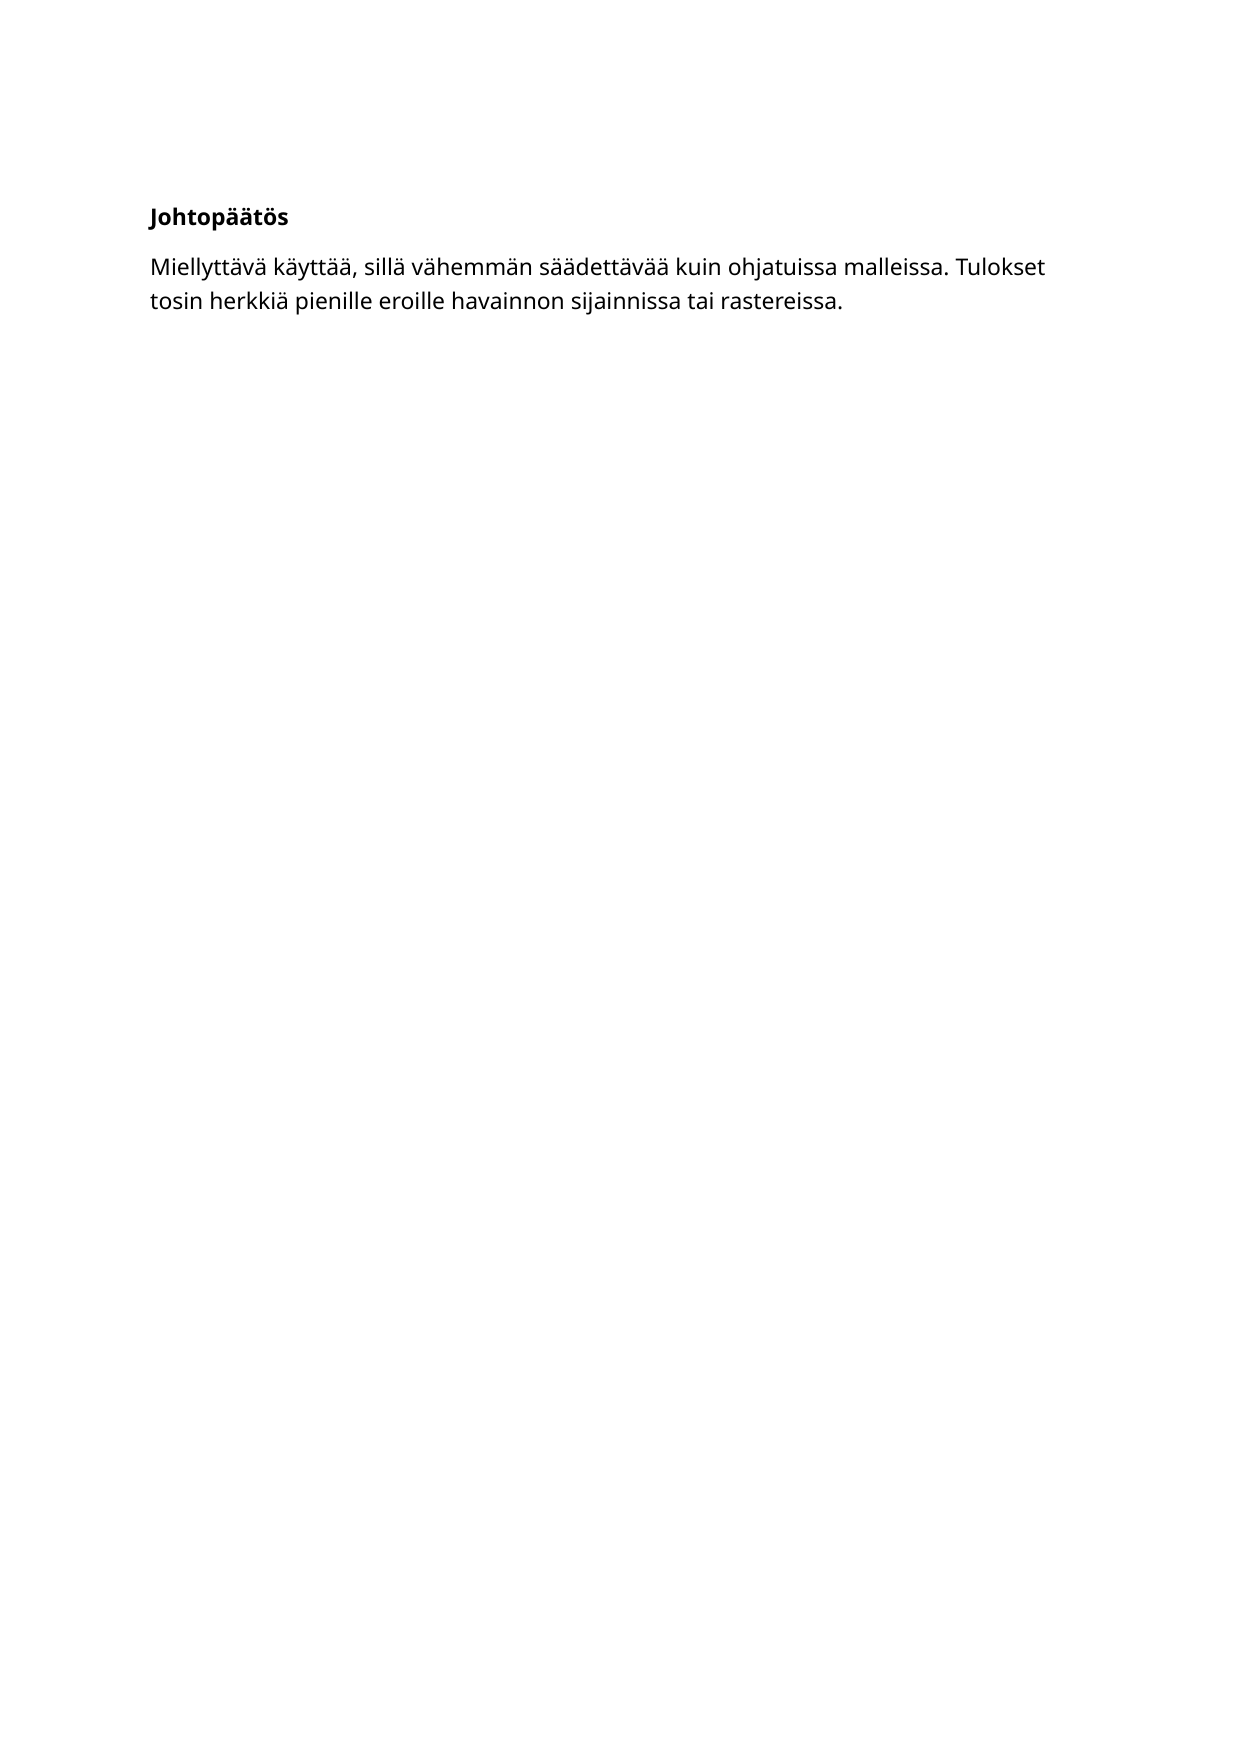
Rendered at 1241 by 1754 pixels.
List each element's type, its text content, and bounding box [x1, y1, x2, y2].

text Johtopäätös [150, 200, 1090, 232]
text Miellyttävä käyttää, sillä vähemmän säädettävää kuin ohjatuissa malleissa. Tulokset tosin herkkiä pienille eroille havainnon sijainnissa tai rastereissa. [150, 251, 1090, 316]
